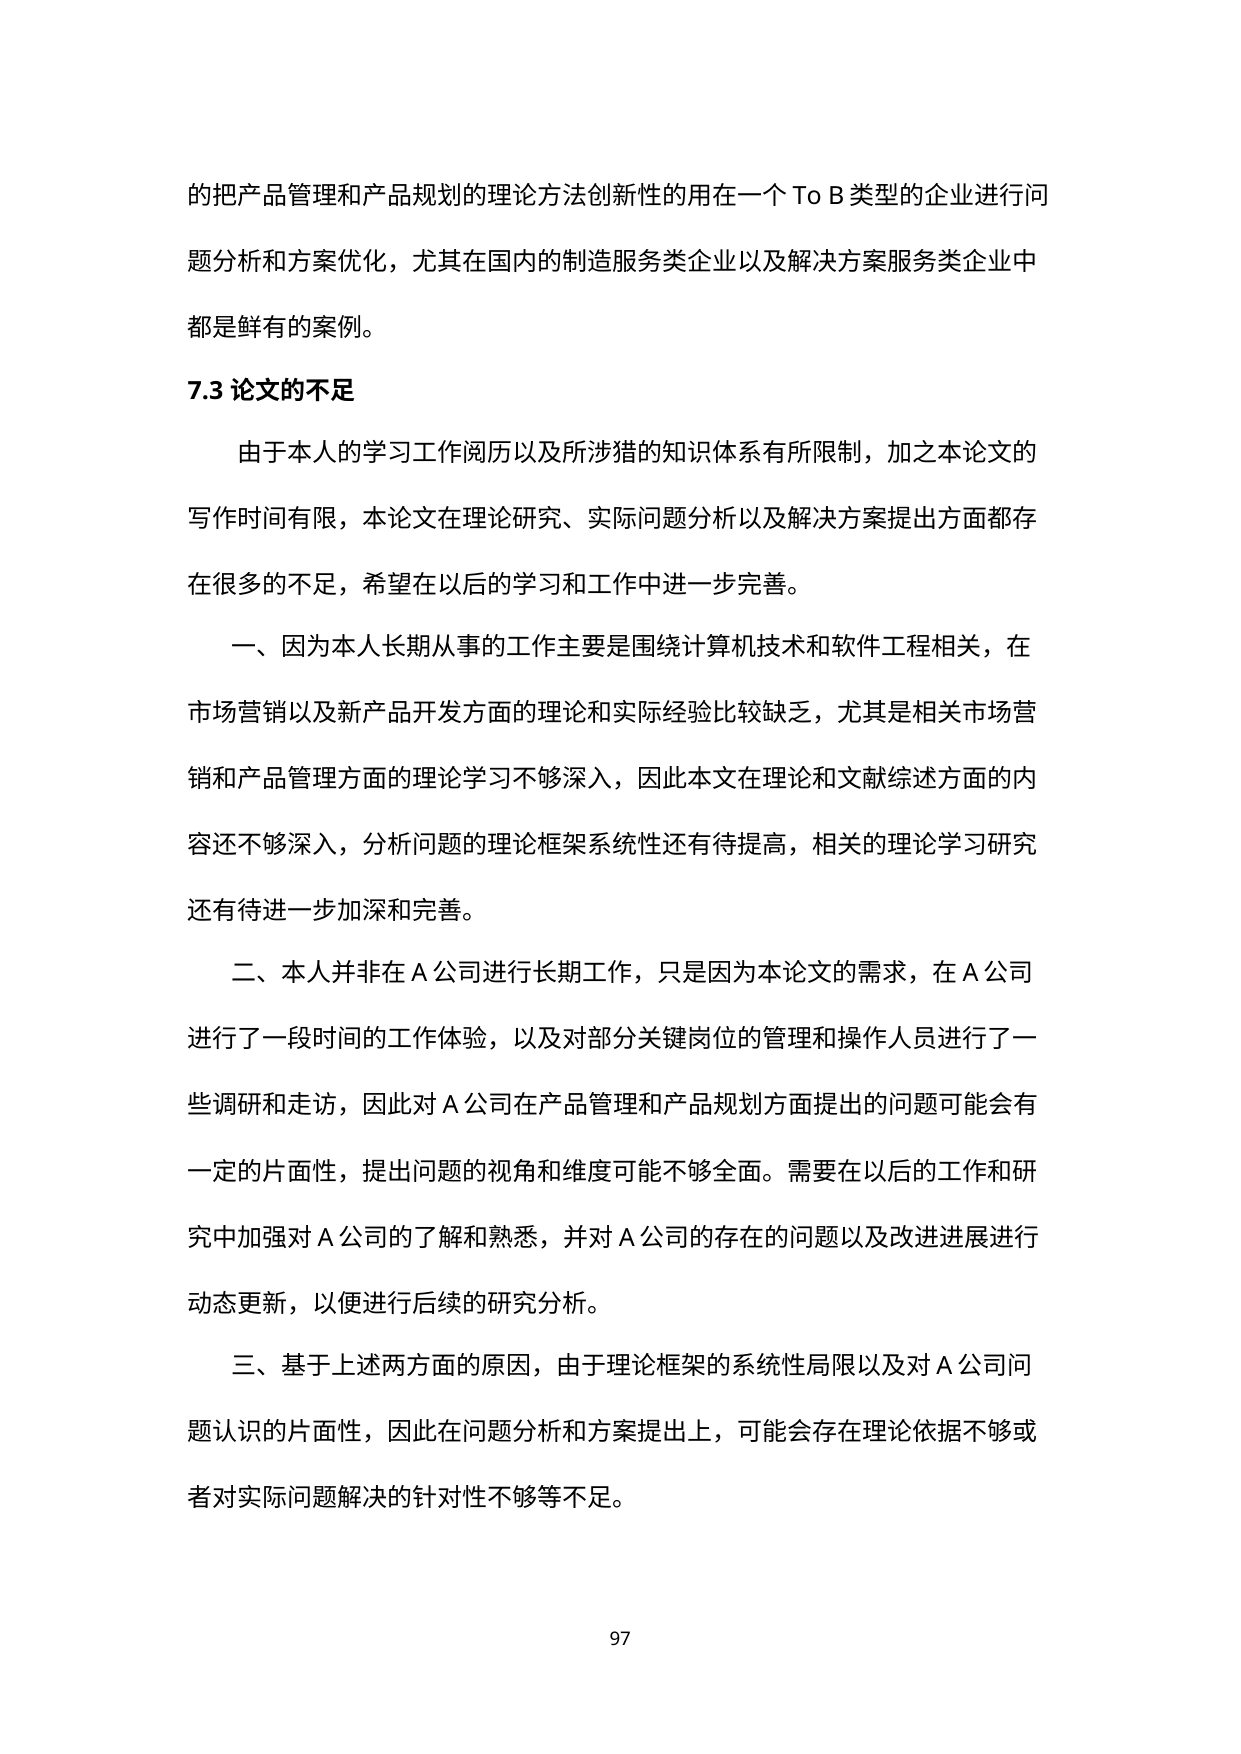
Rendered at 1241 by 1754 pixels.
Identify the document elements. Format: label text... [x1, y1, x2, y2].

text 7.3 论文的不足 [187, 366, 1053, 410]
list 因为本人长期从事的工作主要是围绕计算机技术和软件工程相关，在市场营销以及新产品开发方面的理论和实际经验比较缺乏，尤其是相关市场营销和产品管理方面的理论学习不够深入，因此本文在理论和文献综述方面的内容还不够深入，分析问题的理论框架系统性还有待提高，相关的理论学习研究还有待进一步加深和完善。 [187, 623, 1053, 931]
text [187, 172, 1053, 348]
text 三、基于上述两方面的原因，由于理论框架的系统性局限以及对A公司问题认识的片面性，因此在问题分析和方案提出上，可能会存在理论依据不够或者对实际问题解决的针对性不够等不足。 [187, 1341, 1053, 1518]
list 本人并非在A公司进行长期工作，只是因为本论文的需求，在A公司进行了一段时间的工作体验，以及对部分关键岗位的管理和操作人员进行了一些调研和走访，因此对A公司在产品管理和产品规划方面提出的问题可能会有一定的片面性，提出问题的视角和维度可能不够全面。需要在以后的工作和研究中加强对A公司的了解和熟悉，并对A公司的存在的问题以及改进进展进行动态更新，以便进行后续的研究分析。 [187, 949, 1053, 1323]
text 由于本人的学习工作阅历以及所涉猎的知识体系有所限制，加之本论文的写作时间有限，本论文在理论研究、实际问题分析以及解决方案提出方面都存在很多的不足，希望在以后的学习和工作中进一步完善。 [187, 428, 1053, 604]
